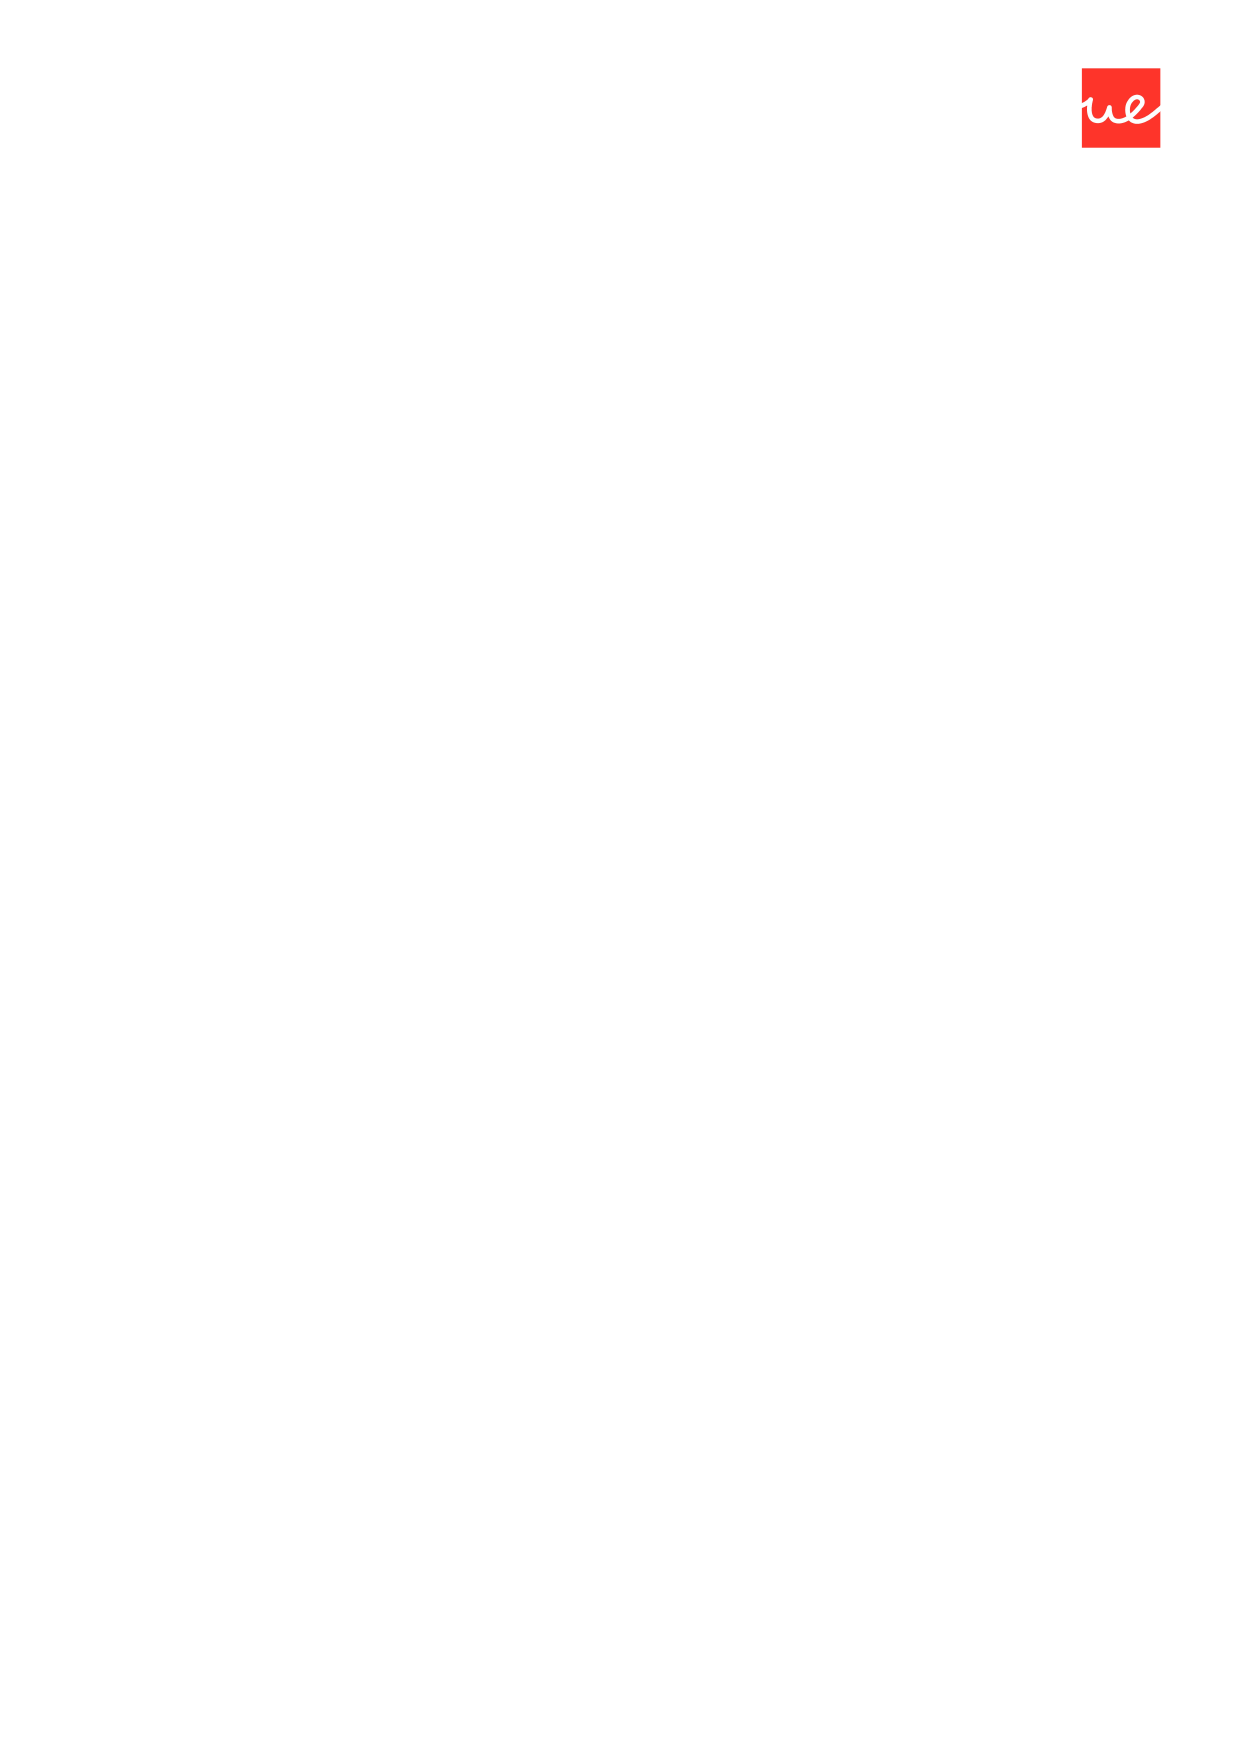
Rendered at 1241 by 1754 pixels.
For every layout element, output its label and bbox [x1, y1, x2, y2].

picture [1081, 68, 1161, 148]
